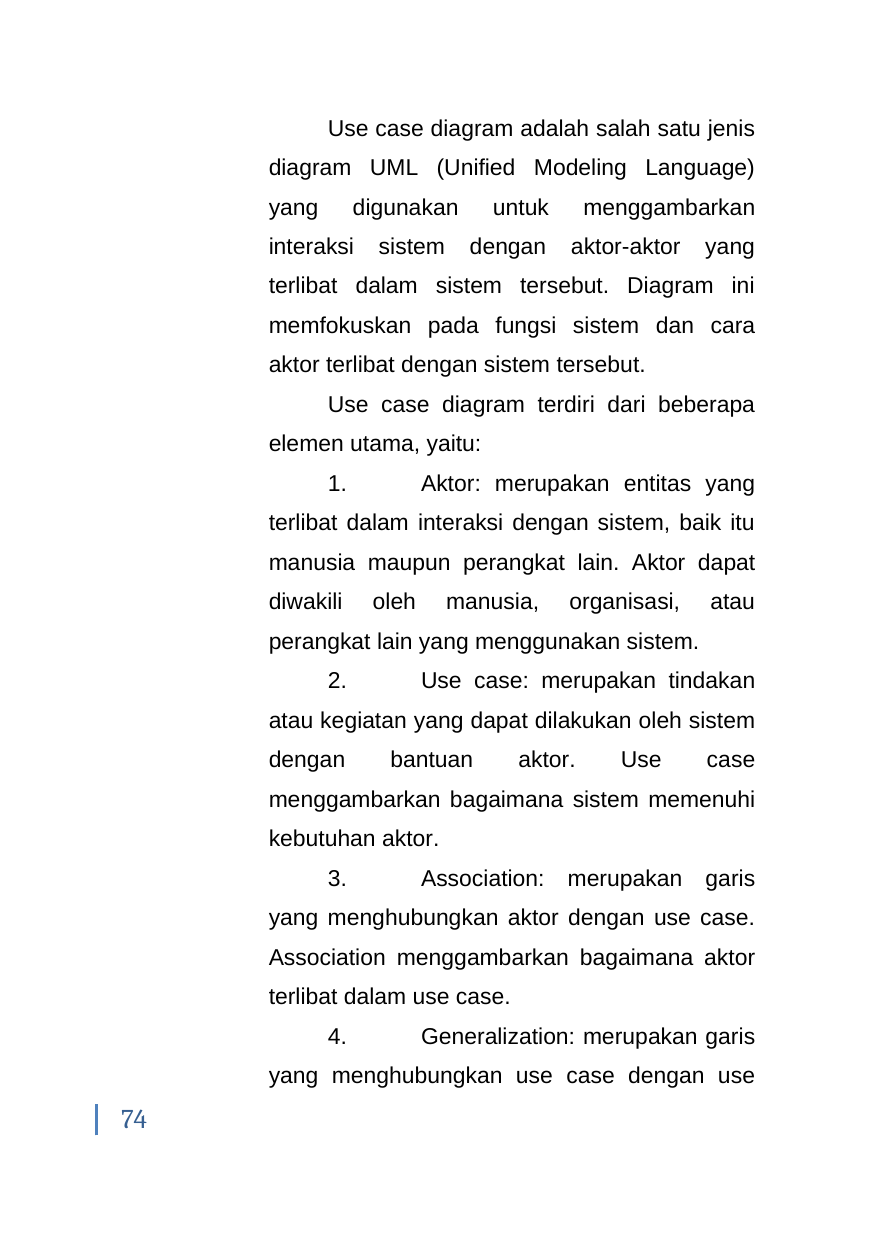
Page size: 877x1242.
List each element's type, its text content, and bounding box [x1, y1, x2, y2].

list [268, 1023, 755, 1088]
text Use case diagram adalah salah satu jenis diagram UML (Unified Modeling Language) yang digunakan untuk menggambarkan interaksi sistem dengan aktor-aktor yang terlibat dalam sistem tersebut. Diagram ini memfokuskan pada fungsi sistem dan cara aktor terlibat dengan sistem tersebut. [268, 114, 755, 378]
text Use case diagram terdiri dari beberapa elemen utama, yaitu: [268, 391, 755, 457]
list Use case: merupakan tindakan atau kegiatan yang dapat dilakukan oleh sistem dengan bantuan aktor. Use case menggambarkan bagaimana sistem memenuhi kebutuhan aktor. [268, 667, 755, 852]
list Association: merupakan garis yang menghubungkan aktor dengan use case. Association menggambarkan bagaimana aktor terlibat dalam use case. [268, 865, 755, 1009]
list Aktor: merupakan entitas yang terlibat dalam interaksi dengan sistem, baik itu manusia maupun perangkat lain. Aktor dapat diwakili oleh manusia, organisasi, atau perangkat lain yang menggunakan sistem. [268, 470, 755, 654]
